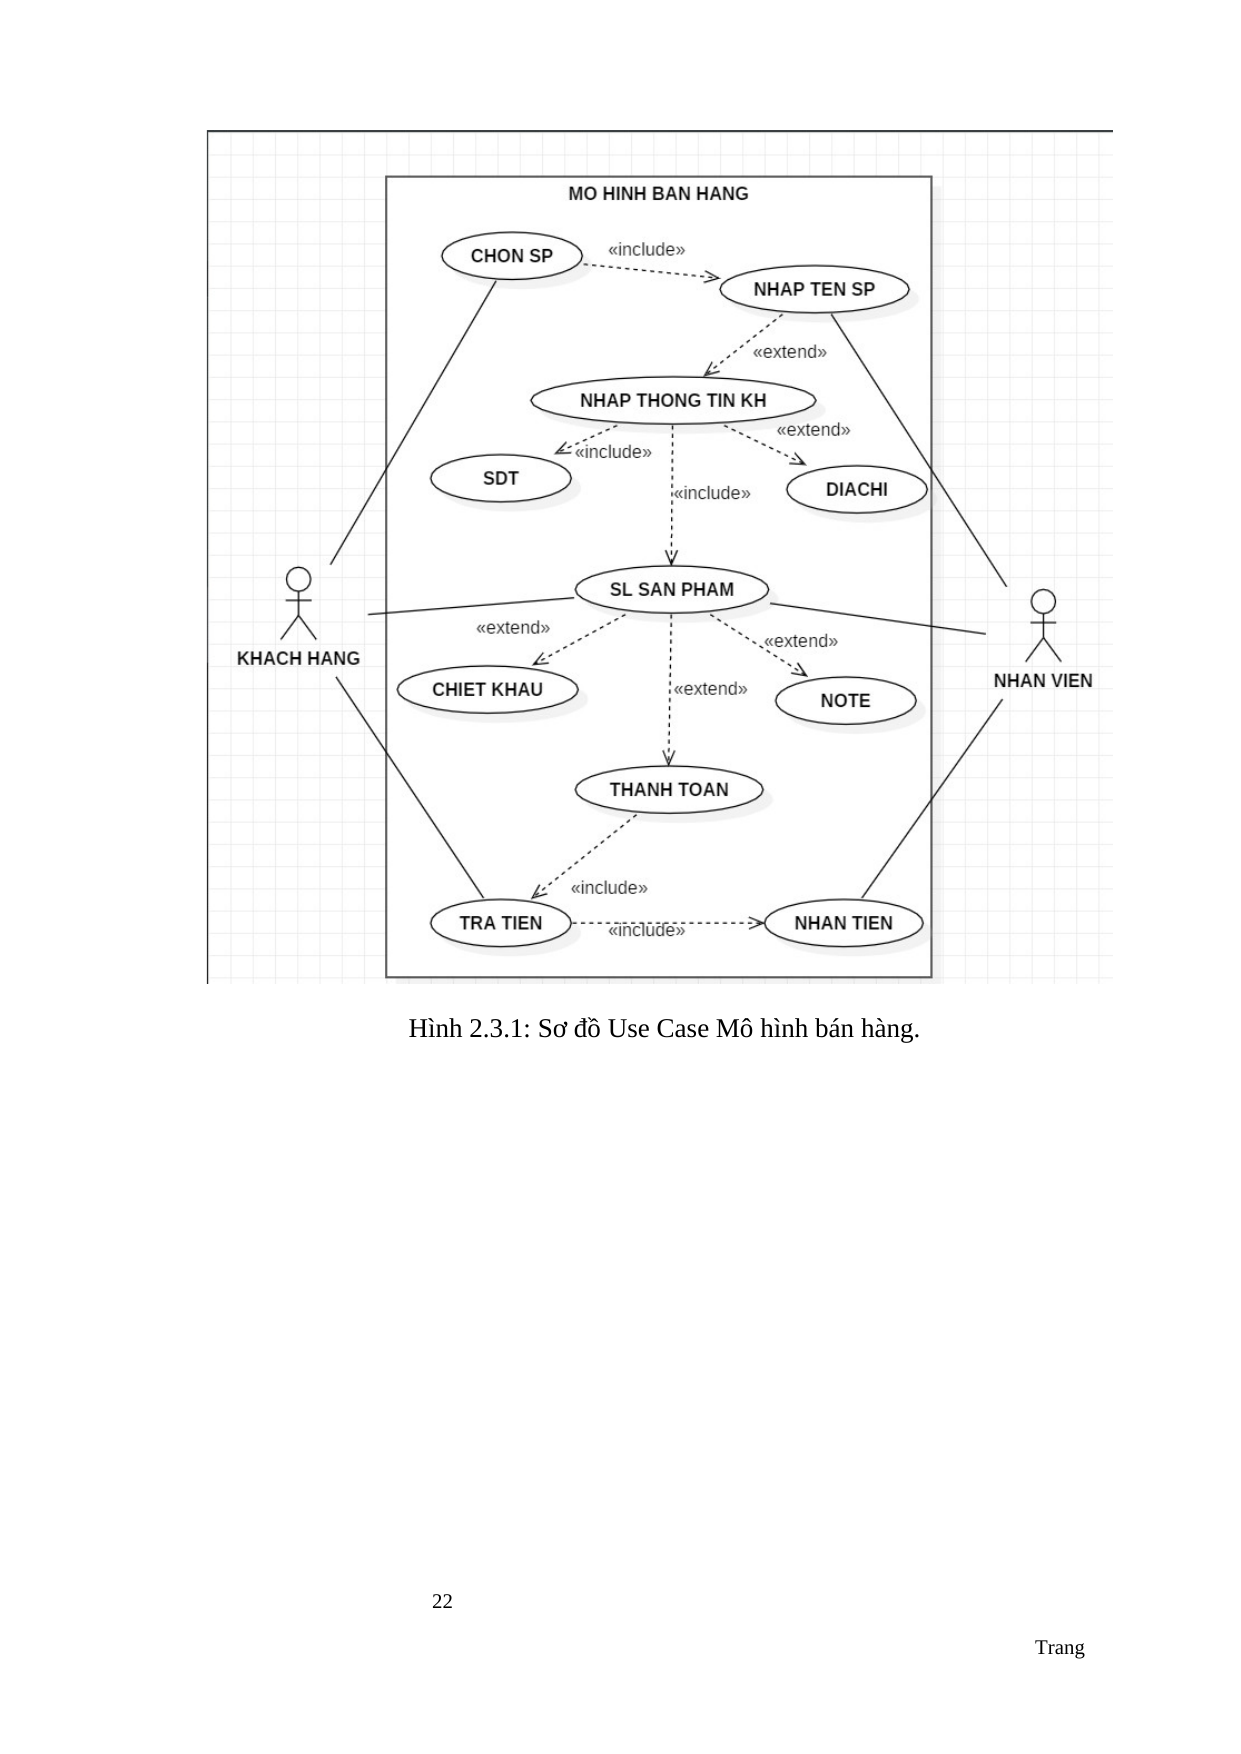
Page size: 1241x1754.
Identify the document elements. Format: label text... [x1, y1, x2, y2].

text Hình 2.3.1: Sơ đồ Use Case Mô hình bán hàng. [207, 1012, 1122, 1043]
picture [206, 130, 1113, 984]
